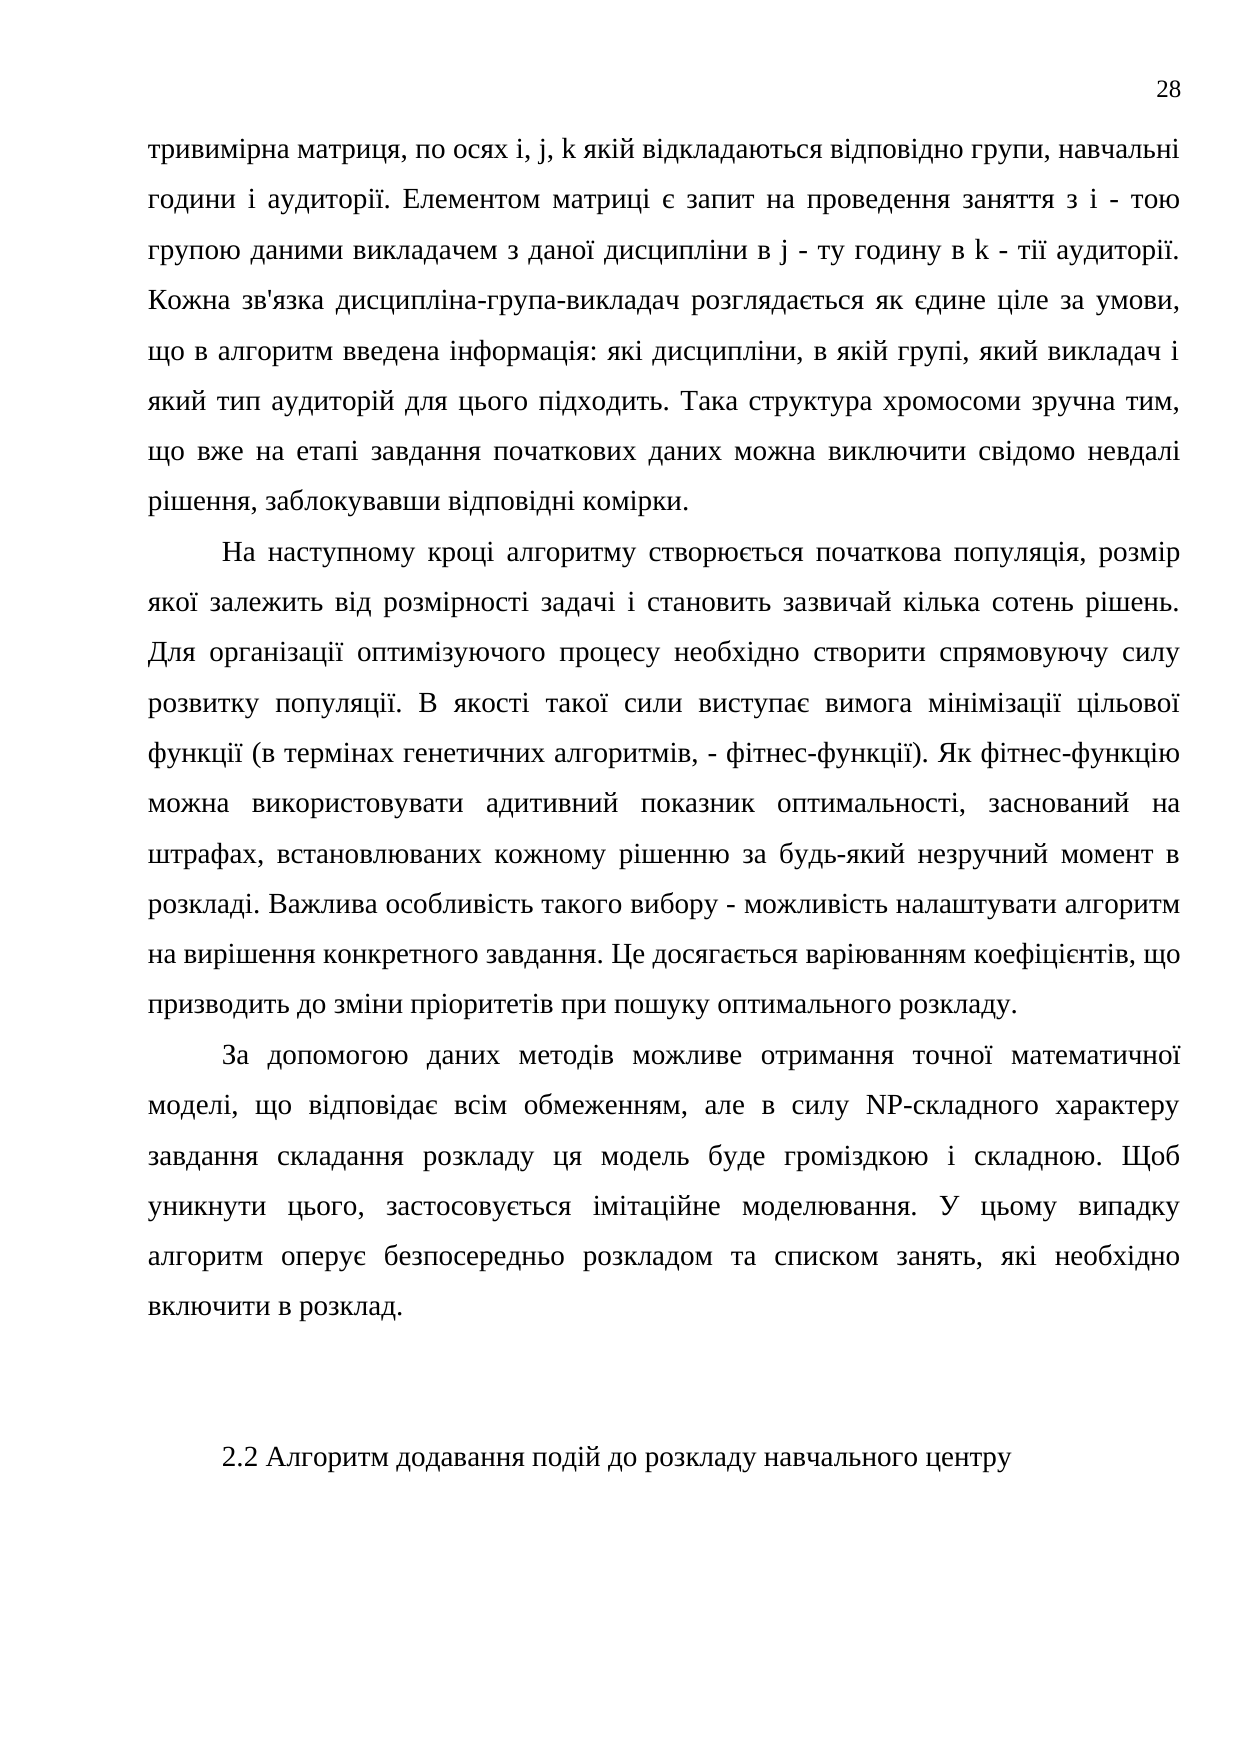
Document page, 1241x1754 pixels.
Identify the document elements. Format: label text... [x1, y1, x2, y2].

text На наступному кроці алгоритму створюється початкова популяція, розмір якої залежить від розмірності задачі і становить зазвичай кілька сотень рішень. Для організації оптимізуючого процесу необхідно створити спрямовуючу силу розвитку популяції. В якості такої сили виступає вимога мінімізації цільової функції (в термінах генетичних алгоритмів, - фітнес-функції). Як фітнес-функцію можна використовувати адитивний показник оптимальності, заснований на штрафах, встановлюваних кожному рішенню за будь-який незручний момент в розкладі. Важлива особливість такого вибору - можливість налаштувати алгоритм на вирішення конкретного завдання. Це досягається варіюванням коефіцієнтів, що призводить до зміни пріоритетів при пошуку оптимального розкладу. [148, 534, 1181, 1020]
text За допомогою даних методів можливе отримання точної математичної моделі, що відповідає всім обмеженням, але в силу NP-складного характеру завдання складання розкладу ця модель буде громіздкою і складною. Щоб уникнути цього, застосовується імітаційне моделювання. У цьому випадку алгоритм оперує безпосередньо розкладом та списком занять, які необхідно включити в розклад. [148, 1037, 1181, 1322]
text 2.2 Алгоритм додавання подій до розкладу навчального центру [148, 1439, 1181, 1473]
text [148, 131, 1181, 517]
